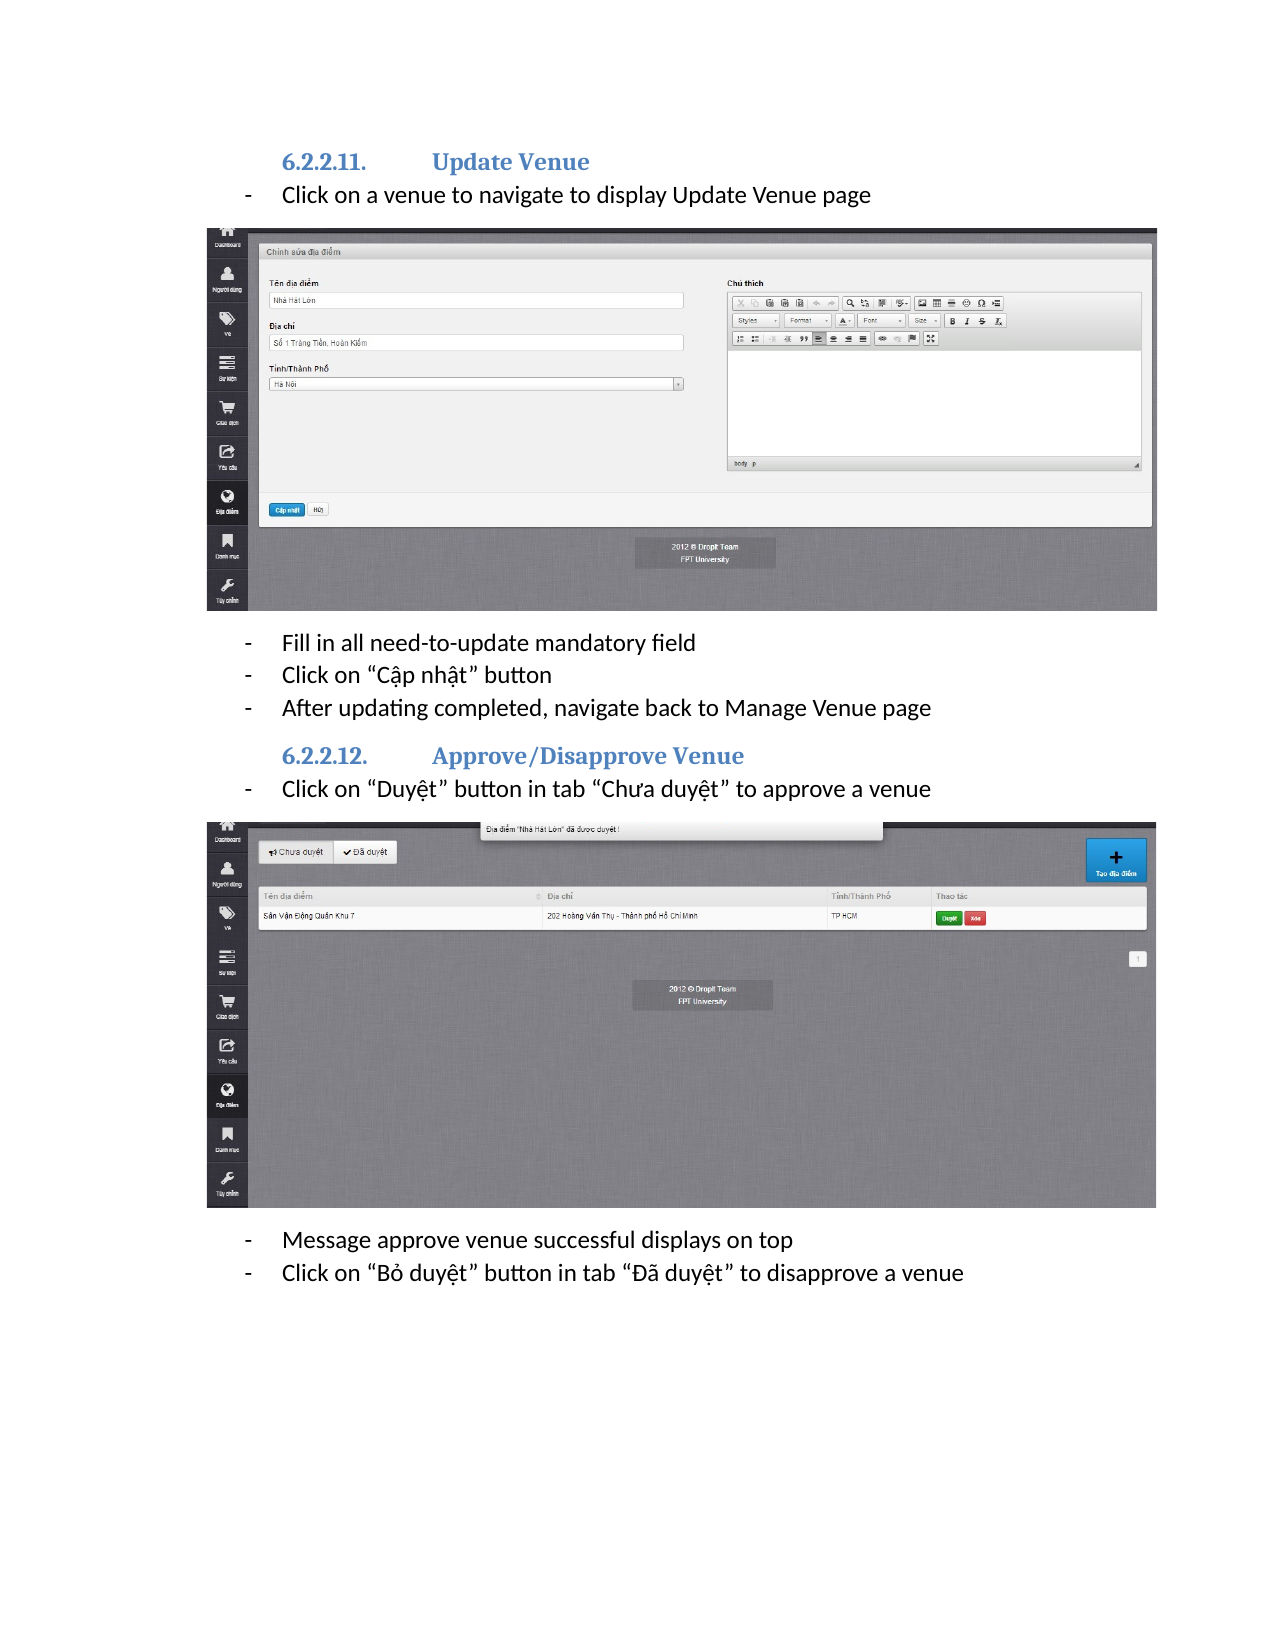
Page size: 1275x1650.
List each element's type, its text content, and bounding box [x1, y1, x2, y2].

subtitle Update Venue [282, 148, 1157, 176]
list Click on “Duyệt” button in tab “Chưa duyệt” to approve a venue [244, 773, 1157, 804]
picture [206, 822, 1157, 1208]
list Click on “Cập nhật” button [244, 660, 1157, 690]
list Fill in all need-to-update mandatory field [244, 627, 1157, 657]
list Click on “Bỏ duyệt” button in tab “Đã duyệt” to disapprove a venue [244, 1257, 1157, 1288]
subtitle Approve/Disapprove Venue [282, 742, 1157, 771]
list After updating completed, navigate back to Manage Venue page [244, 693, 1157, 723]
list Message approve venue successful displays on top [244, 1224, 1157, 1255]
list Click on a venue to navigate to display Update Venue page [244, 179, 1157, 209]
picture [206, 228, 1158, 611]
